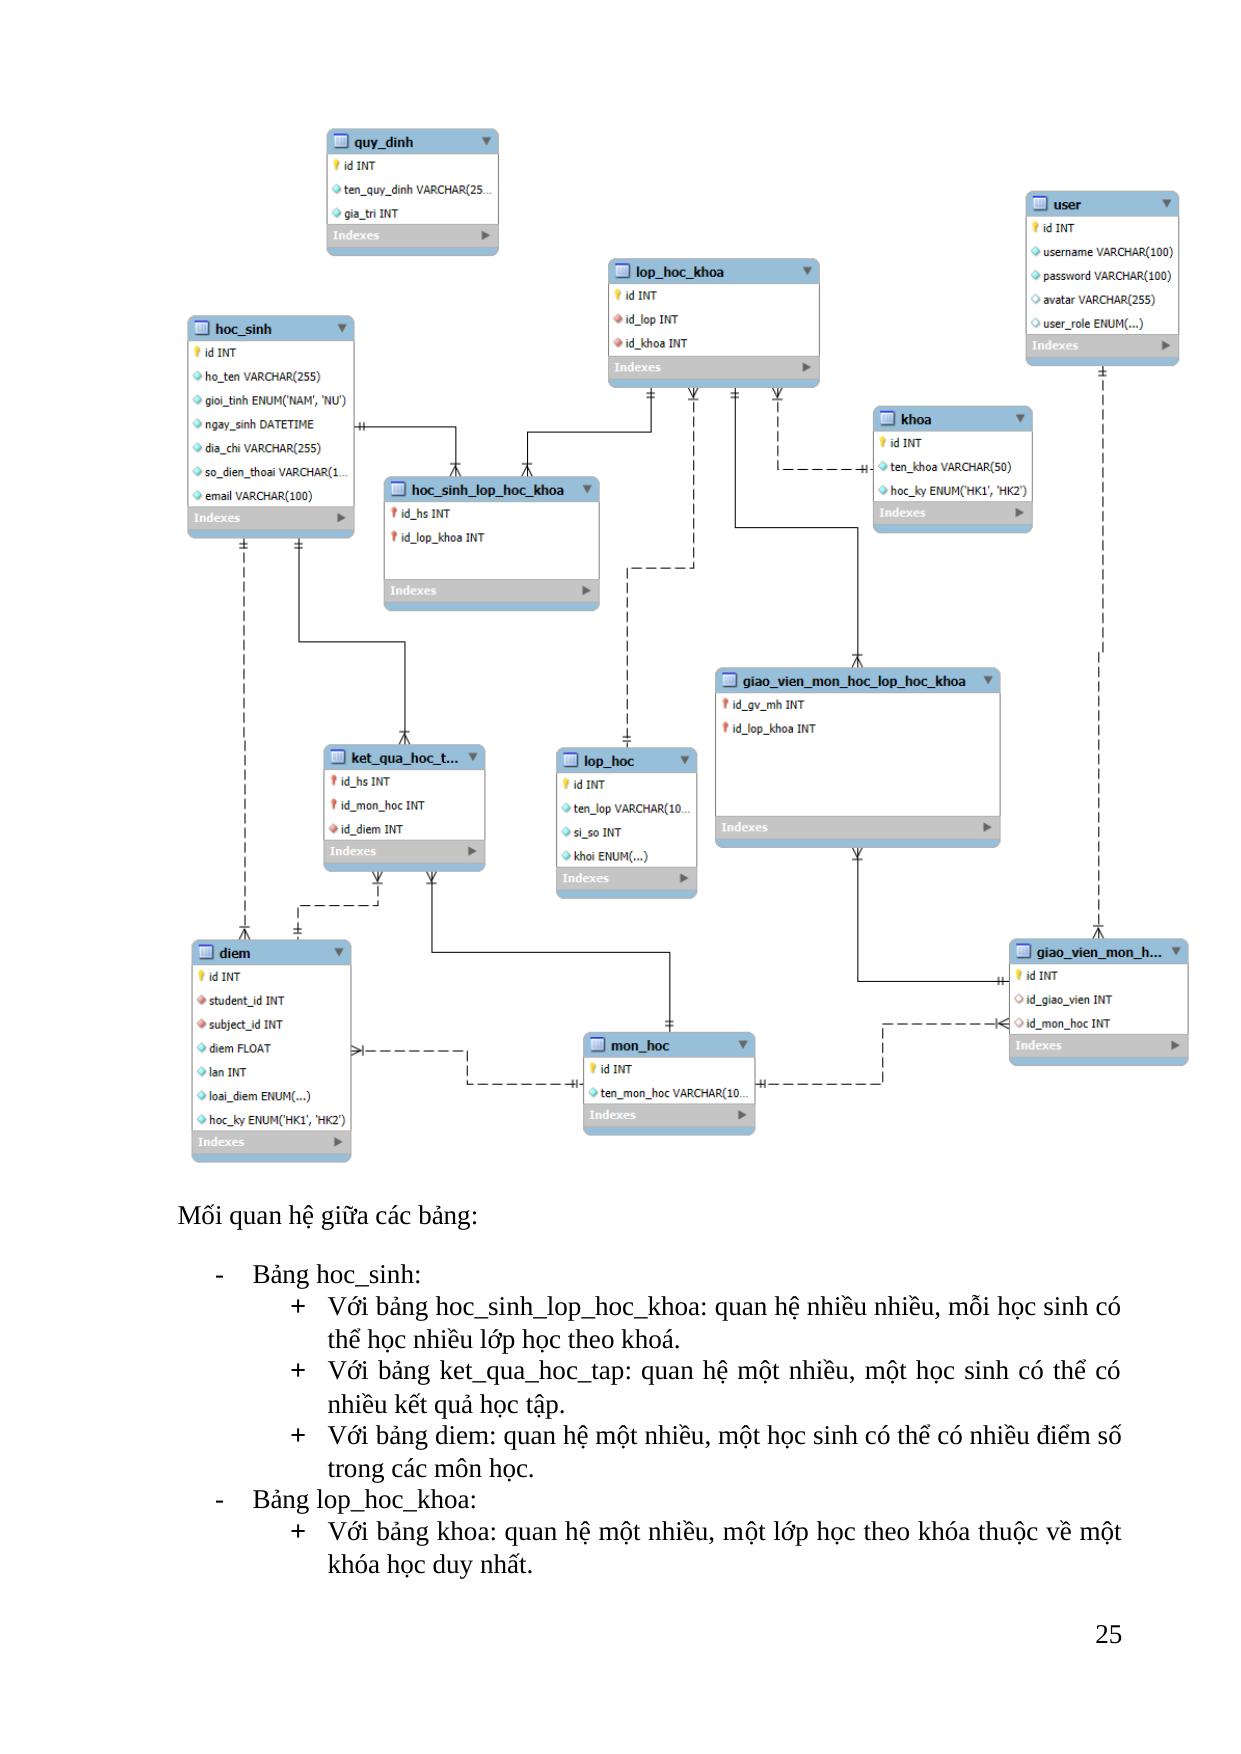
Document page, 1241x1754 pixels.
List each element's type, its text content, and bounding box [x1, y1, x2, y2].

list Với bảng ket_qua_hoc_tap: quan hệ một nhiều, một học sinh có thể có nhiều kết quả học tập. [290, 1354, 1122, 1419]
list Với bảng hoc_sinh_lop_hoc_khoa: quan hệ nhiều nhiều, mỗi học sinh có thể học nhiều lớp học theo khoá. [290, 1290, 1122, 1354]
text Mối quan hệ giữa các bảng: [177, 1199, 1122, 1231]
picture [177, 118, 1198, 1172]
list Với bảng diem: quan hệ một nhiều, một học sinh có thể có nhiều điểm số trong các môn học. [290, 1419, 1122, 1483]
list Bảng hoc_sinh: [215, 1258, 1122, 1290]
list Với bảng khoa: quan hệ một nhiều, một lớp học theo khóa thuộc về một khóa học duy nhất. [290, 1514, 1122, 1579]
list Bảng lop_hoc_khoa: [215, 1483, 1122, 1514]
